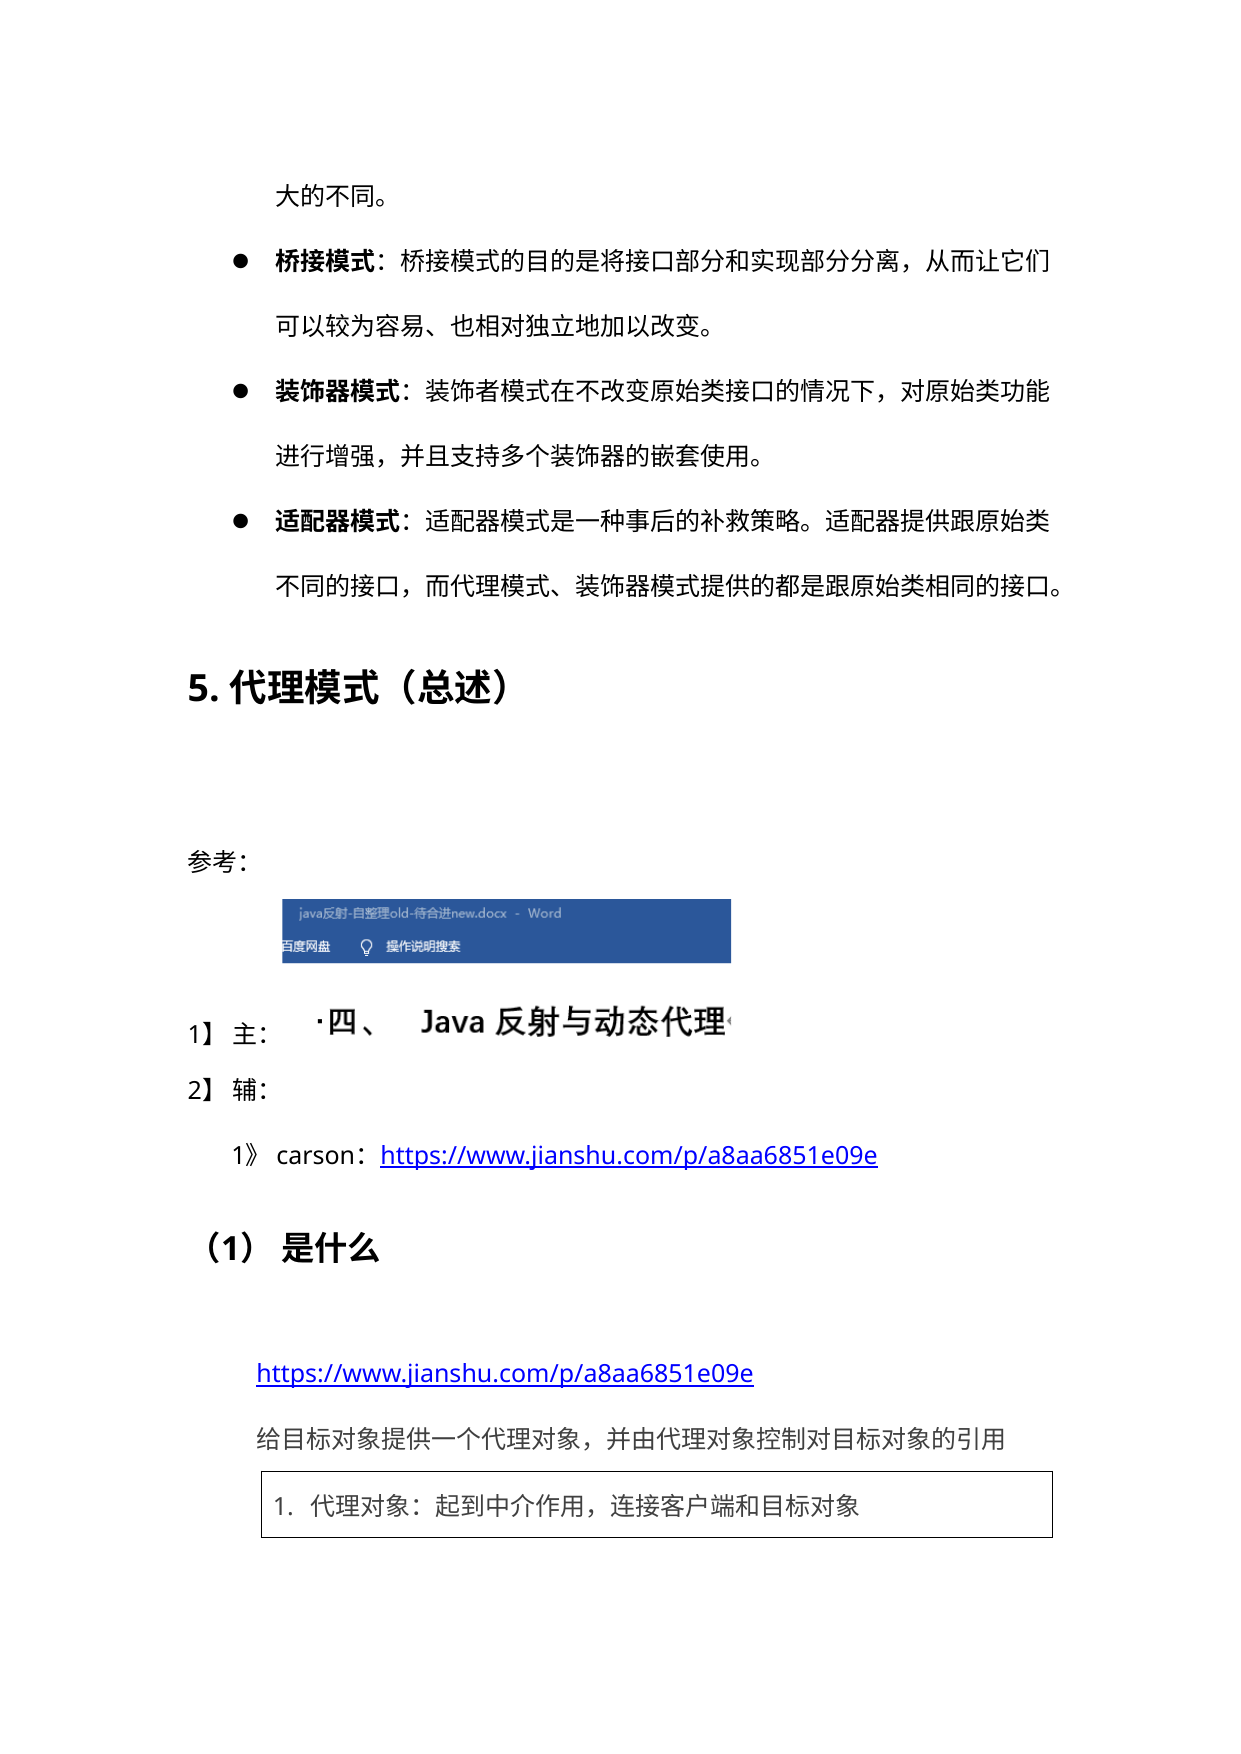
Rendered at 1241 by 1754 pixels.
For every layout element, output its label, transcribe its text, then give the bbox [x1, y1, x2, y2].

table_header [262, 1472, 1052, 1537]
list 适配器模式：适配器模式是一种事后的补救策略。适配器提供跟原始类不同的接口，而代理模式、装饰器模式提供的都是跟原始类相同的接口。 [231, 487, 1053, 617]
text 1》 carson：https://www.jianshu.com/p/a8aa6851e09e [187, 1121, 1053, 1186]
list 桥接模式：桥接模式的目的是将接口部分和实现部分分离，从而让它们可以较为容易、也相对独立地加以改变。 [231, 227, 1053, 357]
text 给目标对象提供一个代理对象，并由代理对象控制对目标对象的引用 [212, 1406, 1053, 1471]
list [231, 162, 1053, 227]
subtitle 5. 代理模式（总述） [187, 652, 1053, 717]
text https://www.jianshu.com/p/a8aa6851e09e [212, 1341, 1053, 1406]
list 装饰器模式：装饰者模式在不改变原始类接口的情况下，对原始类功能进行增强，并且支持多个装饰器的嵌套使用。 [231, 357, 1053, 487]
text 参考： [187, 828, 1053, 893]
subtitle （1） 是什么 [187, 1213, 1053, 1278]
picture [282, 899, 732, 1044]
text 2】 辅： [187, 1056, 1053, 1121]
